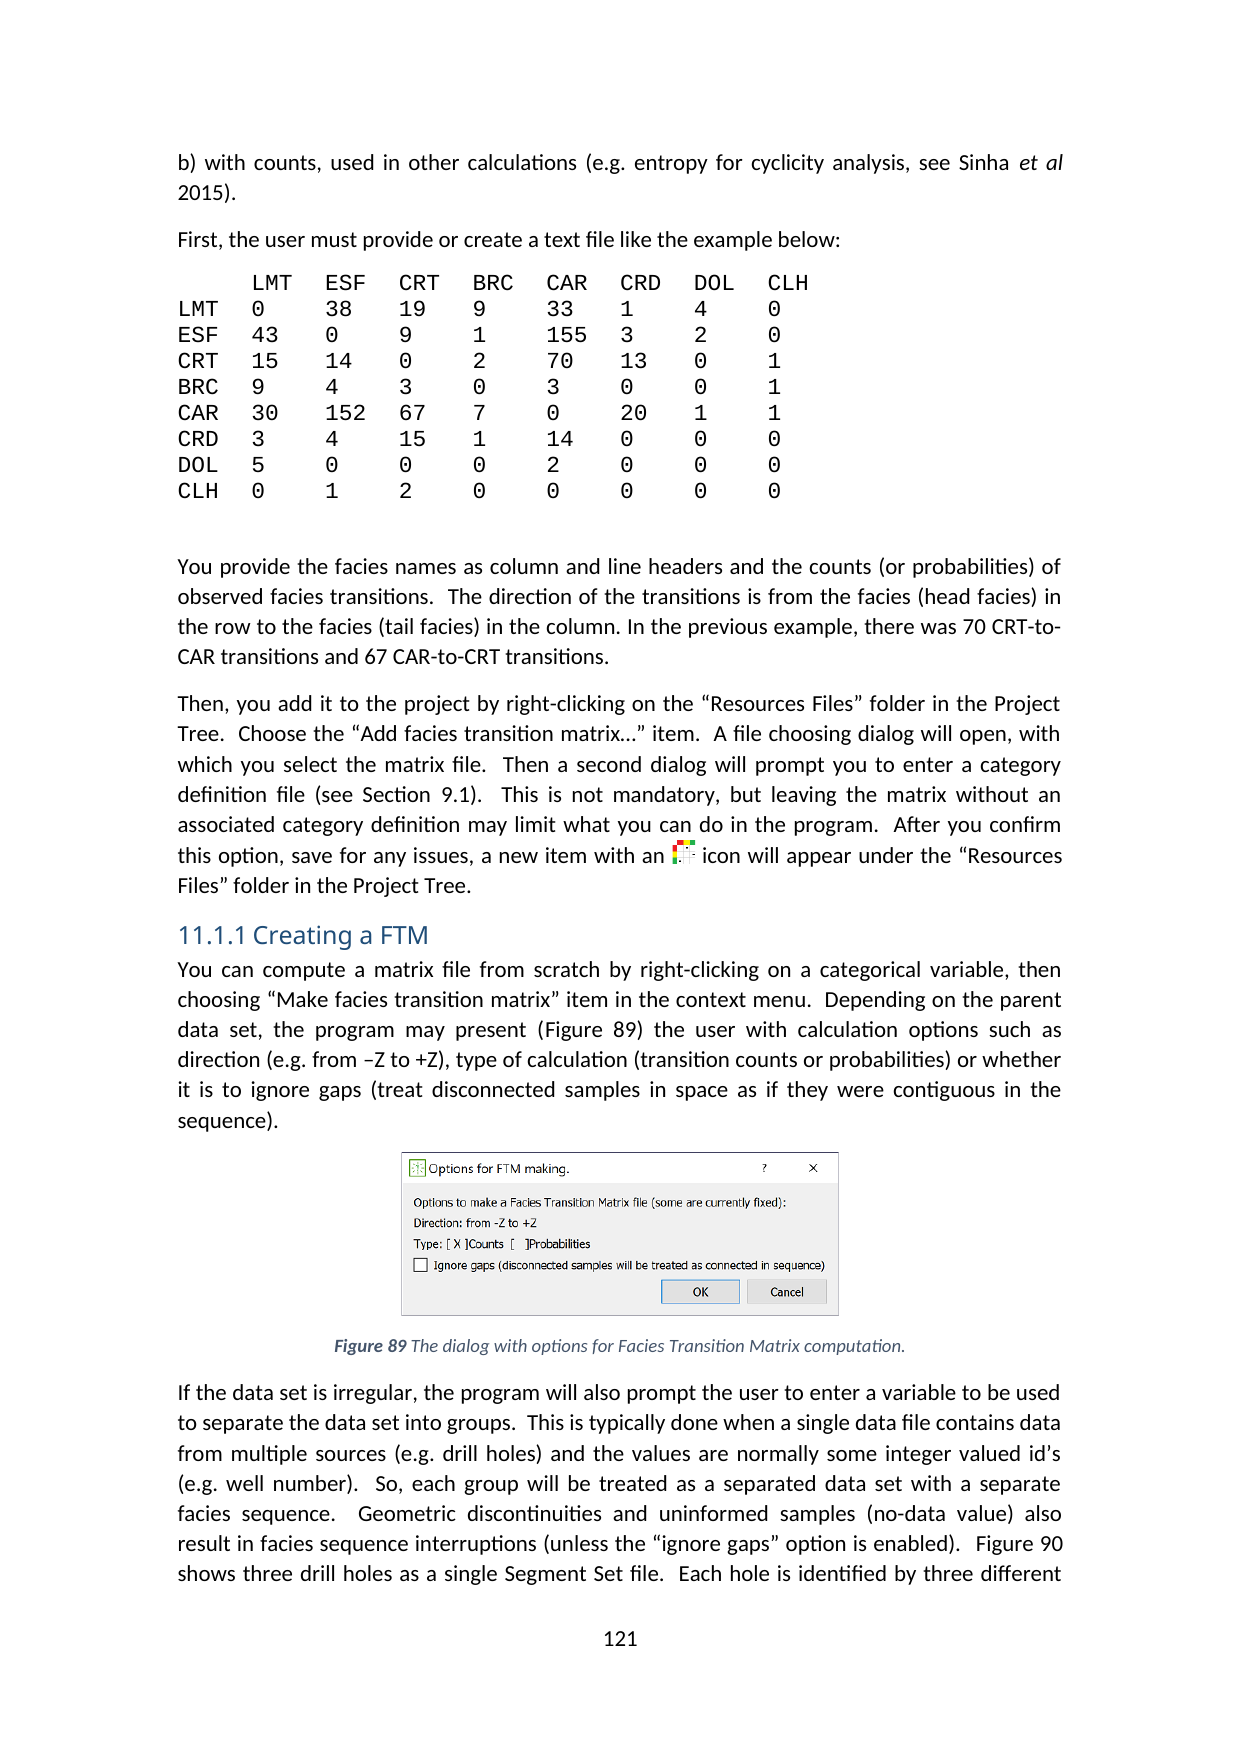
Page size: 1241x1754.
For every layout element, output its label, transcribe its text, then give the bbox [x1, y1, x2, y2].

picture [672, 840, 696, 864]
text First, the user must provide or create a text file like the example below: [177, 225, 1063, 253]
text ESF 43 0 9 1 155 3 2 0 [177, 323, 1063, 349]
text BRC 9 4 3 0 3 0 0 1 [177, 375, 1063, 401]
picture [401, 1152, 839, 1316]
text You provide the facies names as column and line headers and the counts (or probabilities) of observed facies transitions. The direction of the transitions is from the facies (head facies) in the row to the facies (tail facies) in the column. In the previous example, there was 70 CRT-to-CAR transitions and 67 CAR-to-CRT transitions. [177, 552, 1063, 671]
text LMT 0 38 19 9 33 1 4 0 [177, 297, 1063, 323]
text CRT 15 14 0 2 70 13 0 1 [177, 349, 1063, 375]
subtitle Creating a FTM [177, 918, 1063, 952]
text CAR 30 152 67 7 0 20 1 1 [177, 401, 1063, 427]
text CLH 0 1 2 0 0 0 0 0 [177, 479, 1063, 505]
text Figure 89 The dialog with options for Facies Transition Matrix computation. [177, 1334, 1063, 1357]
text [177, 1378, 1063, 1587]
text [177, 148, 1063, 206]
text Then, you add it to the project by right-clicking on the “Resources Files” folder in the Project Tree. Choose the “Add facies transition matrix…” item. A file choosing dialog will open, with which you select the matrix file. Then a second dialog will prompt you to enter a category definition file (see Section 9.1). This is not mandatory, but leaving the matrix without an associated category definition may limit what you can do in the program. After you confirm this option, save for any issues, a new item with an icon will appear under the “Resources Files” folder in the Project Tree. [177, 689, 1063, 899]
text You can compute a matrix file from scratch by right-clicking on a categorical variable, then choosing “Make facies transition matrix” item in the context menu. Depending on the parent data set, the program may present (Figure 89) the user with calculation options such as direction (e.g. from –Z to +Z), type of calculation (transition counts or probabilities) or whether it is to ignore gaps (treat disconnected samples in space as if they were contiguous in the sequence). [177, 955, 1063, 1134]
text DOL 5 0 0 0 2 0 0 0 [177, 453, 1063, 479]
text LMT ESF CRT BRC CAR CRD DOL CLH [177, 272, 1063, 297]
text CRD 3 4 15 1 14 0 0 0 [177, 427, 1063, 453]
